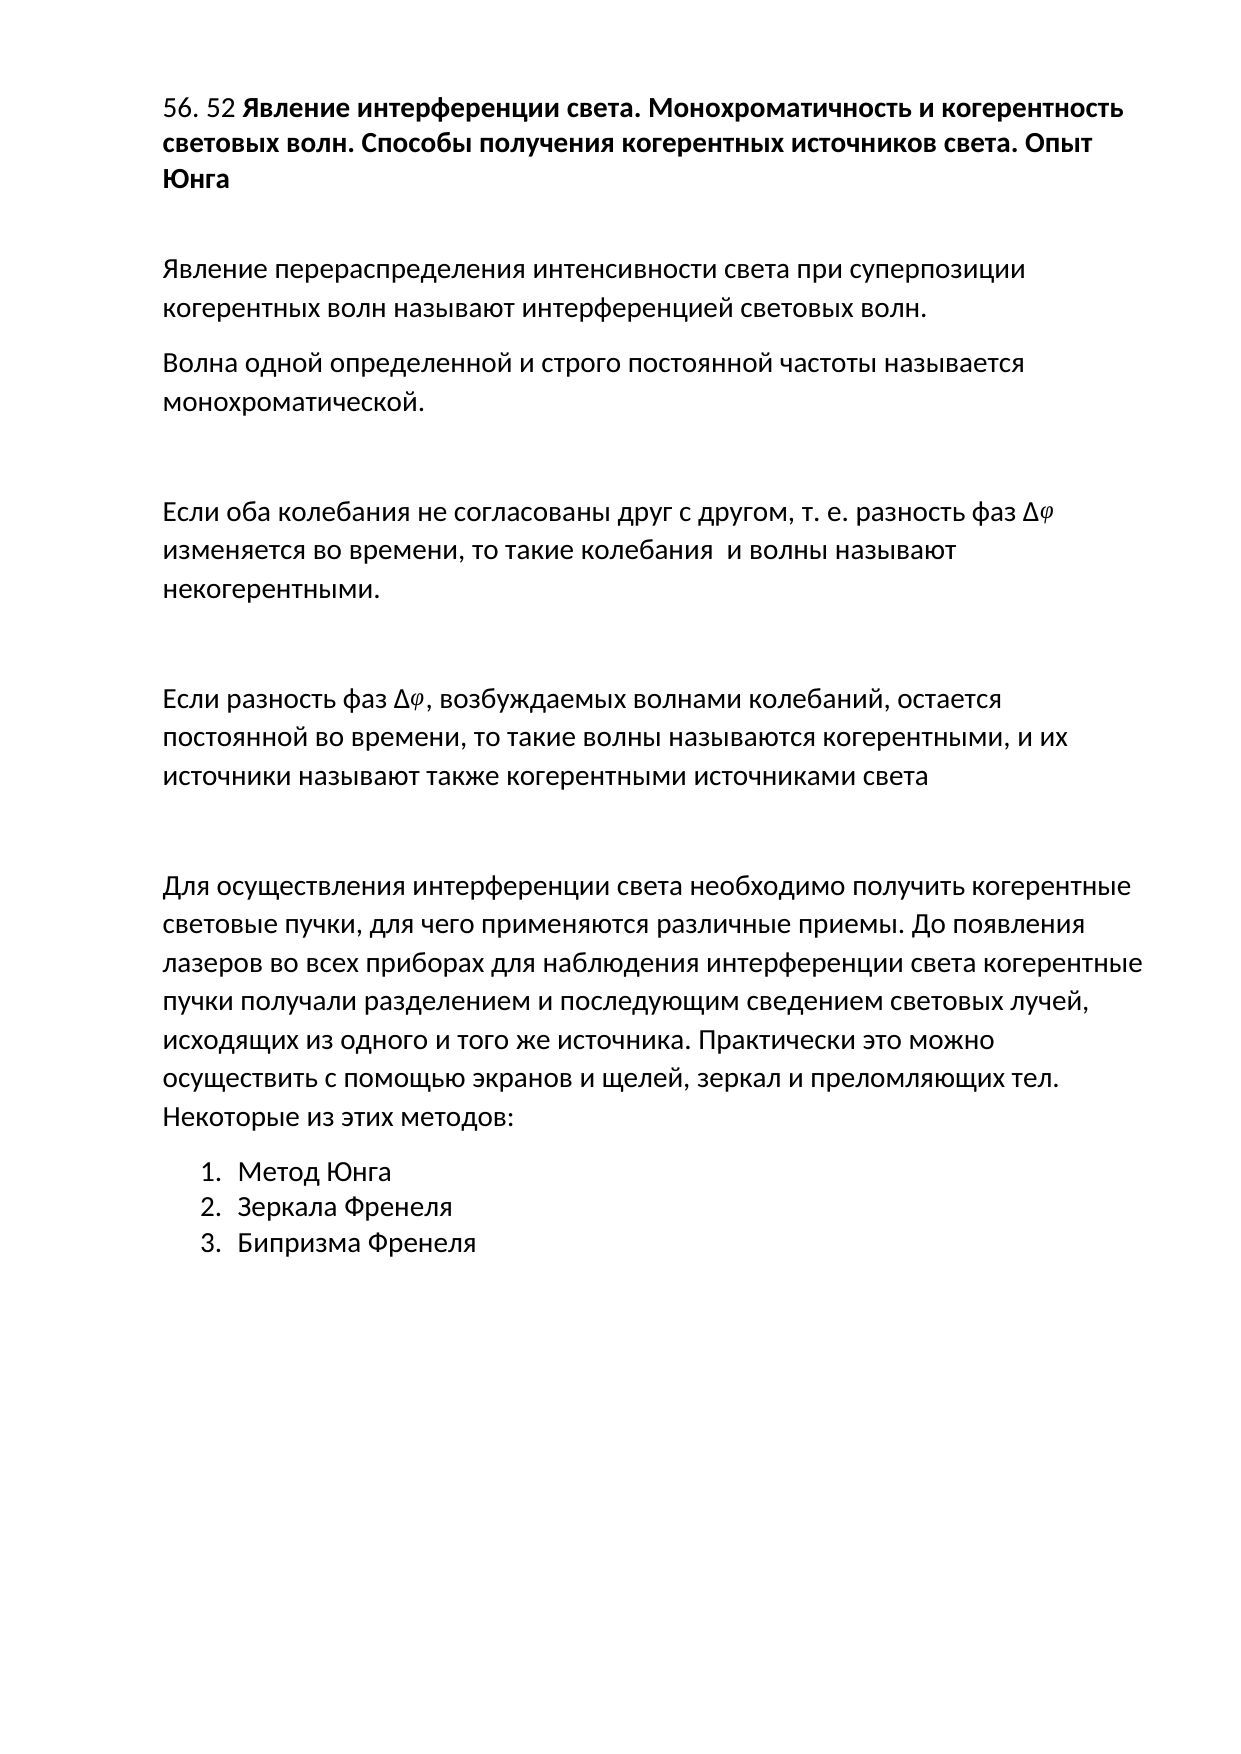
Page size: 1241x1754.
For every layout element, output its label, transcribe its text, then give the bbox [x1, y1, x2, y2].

list Бипризма Френеля [200, 1224, 1152, 1259]
text Волна одной определенной и строго постоянной частоты называется монохроматической. [162, 344, 1152, 418]
text Если оба колебания не согласованы друг с другом, т. е. разность фаз ∆ изменяется во времени, то такие колебания и волны называют некогерентными. [162, 493, 1152, 605]
text Если разность фаз ∆, возбуждаемых волнами колебаний, остается постоянной во времени, то такие волны называются когерентными, и их источники называют также когерентными источниками света [162, 680, 1152, 792]
text Для осуществления интерференции света необходимо получить когерентные световые пучки, для чего применяются различные приемы. До появления лазеров во всех приборах для наблюдения интерференции света когерентные пучки получали разделением и последующим сведением световых лучей, исходящих из одного и того же источника. Практически это можно осуществить с помощью экранов и щелей, зеркал и преломляющих тел. Некоторые из этих методов: [162, 867, 1152, 1133]
list Метод Юнга [200, 1153, 1152, 1188]
list Зеркала Френеля [200, 1188, 1152, 1224]
subtitle 56. 52 Явление интерференции света. Монохроматичность и когерентность световых волн. Способы получения когерентных источников света. Опыт Юнга [162, 89, 1152, 196]
text Явление перераспределения интенсивности света при суперпозиции когерентных волн называют интерференцией световых волн. [162, 251, 1152, 325]
